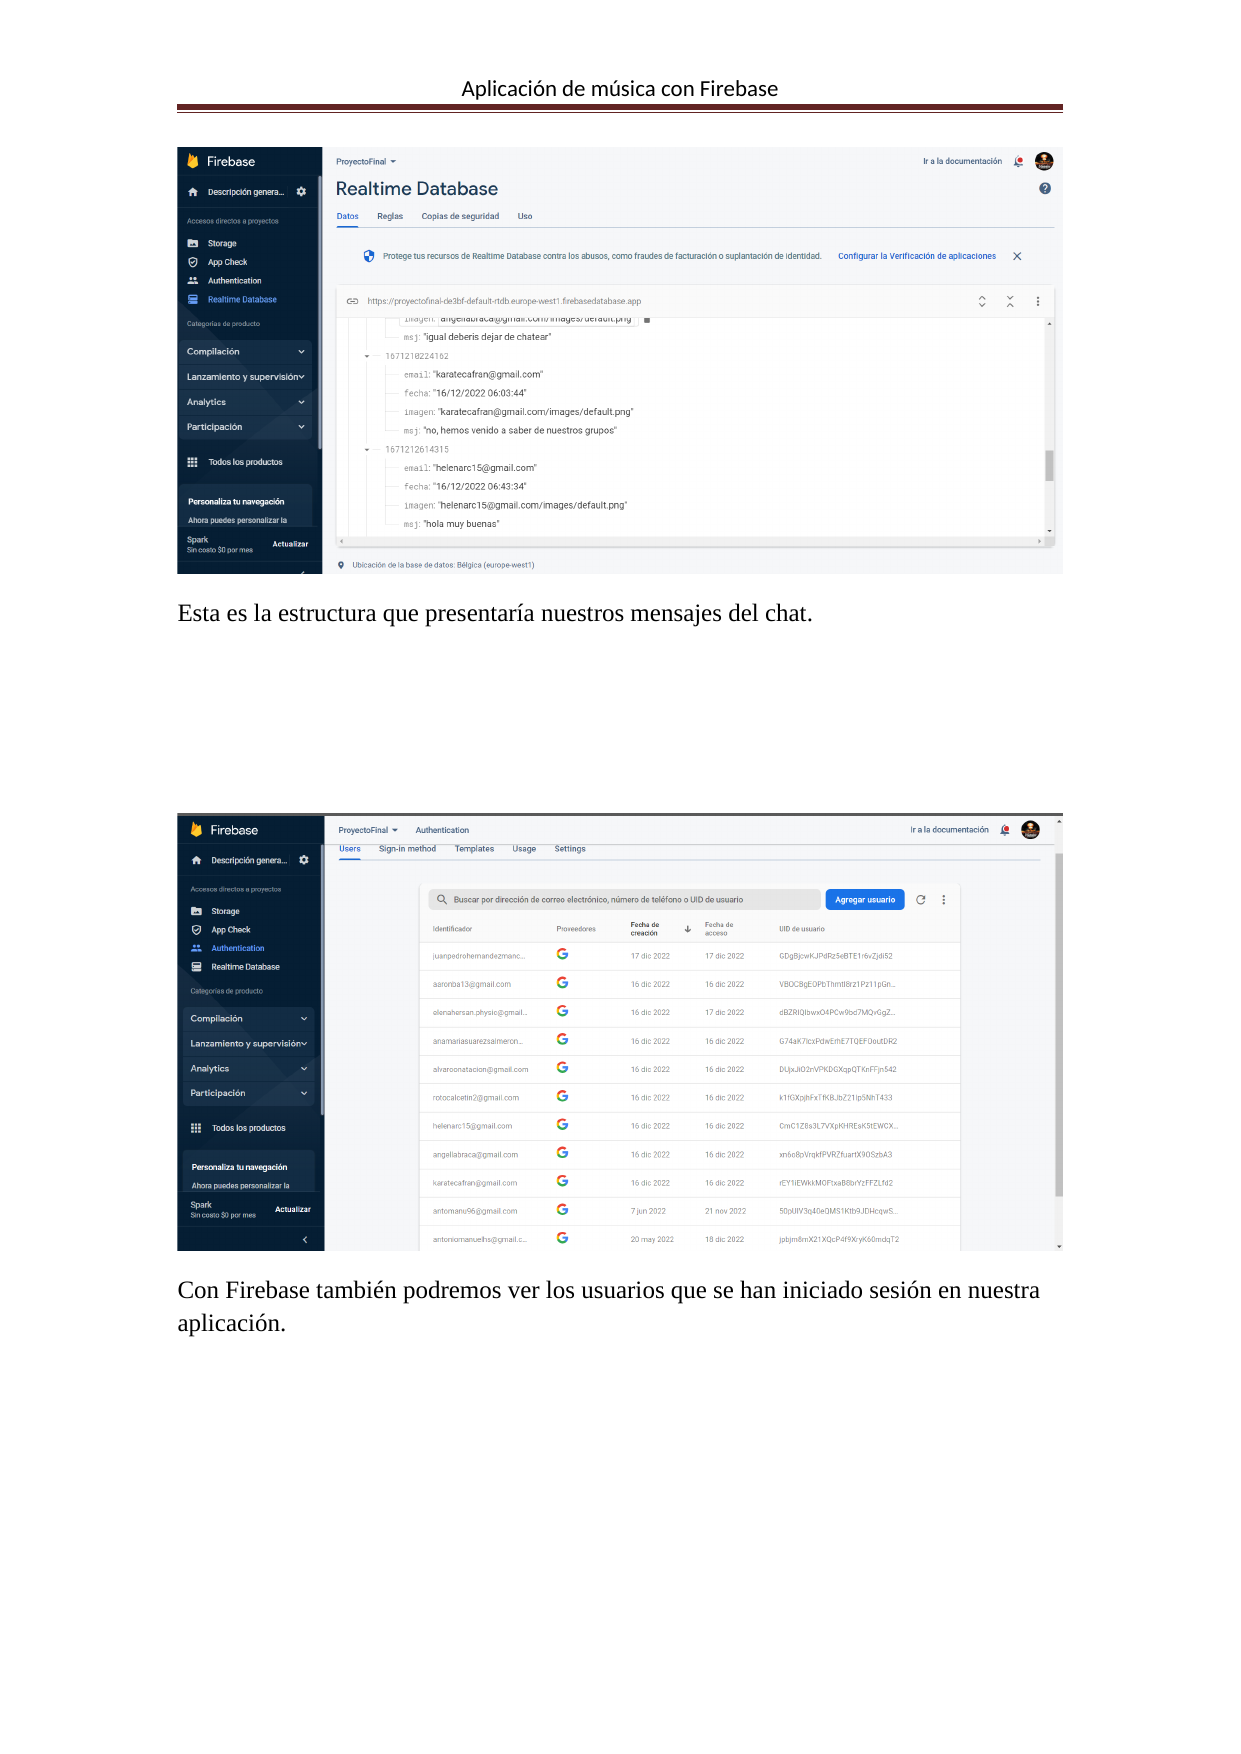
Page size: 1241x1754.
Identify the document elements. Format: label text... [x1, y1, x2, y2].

picture [177, 147, 1063, 574]
text Con Firebase también podremos ver los usuarios que se han iniciado sesión en nuestra aplicación. [177, 1275, 1063, 1337]
picture [177, 813, 1063, 1251]
text Esta es la estructura que presentaría nuestros mensajes del chat. [177, 598, 1063, 627]
